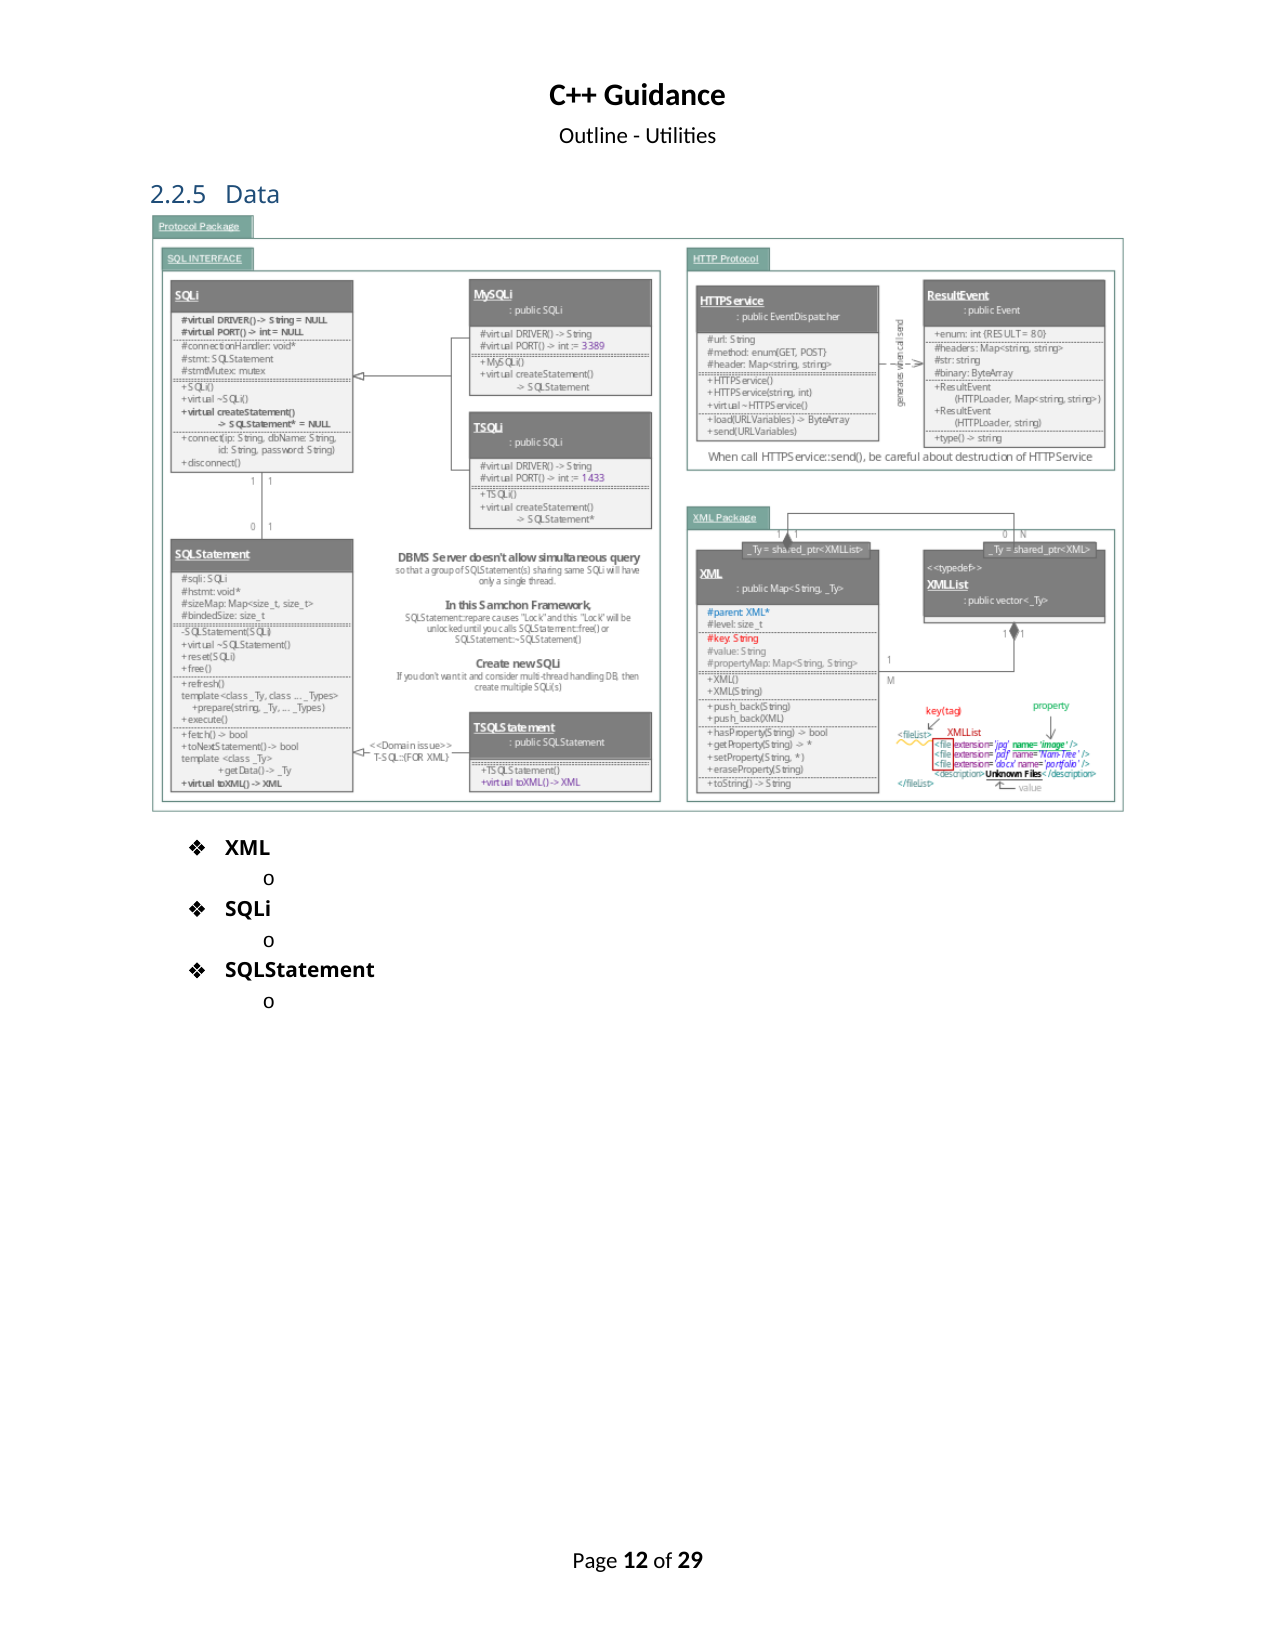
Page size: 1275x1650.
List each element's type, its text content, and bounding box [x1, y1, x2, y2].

list SQLStatement [187, 956, 1125, 984]
subtitle Data [150, 177, 1125, 211]
list XML [187, 833, 1125, 861]
list SQLi [187, 894, 1125, 923]
